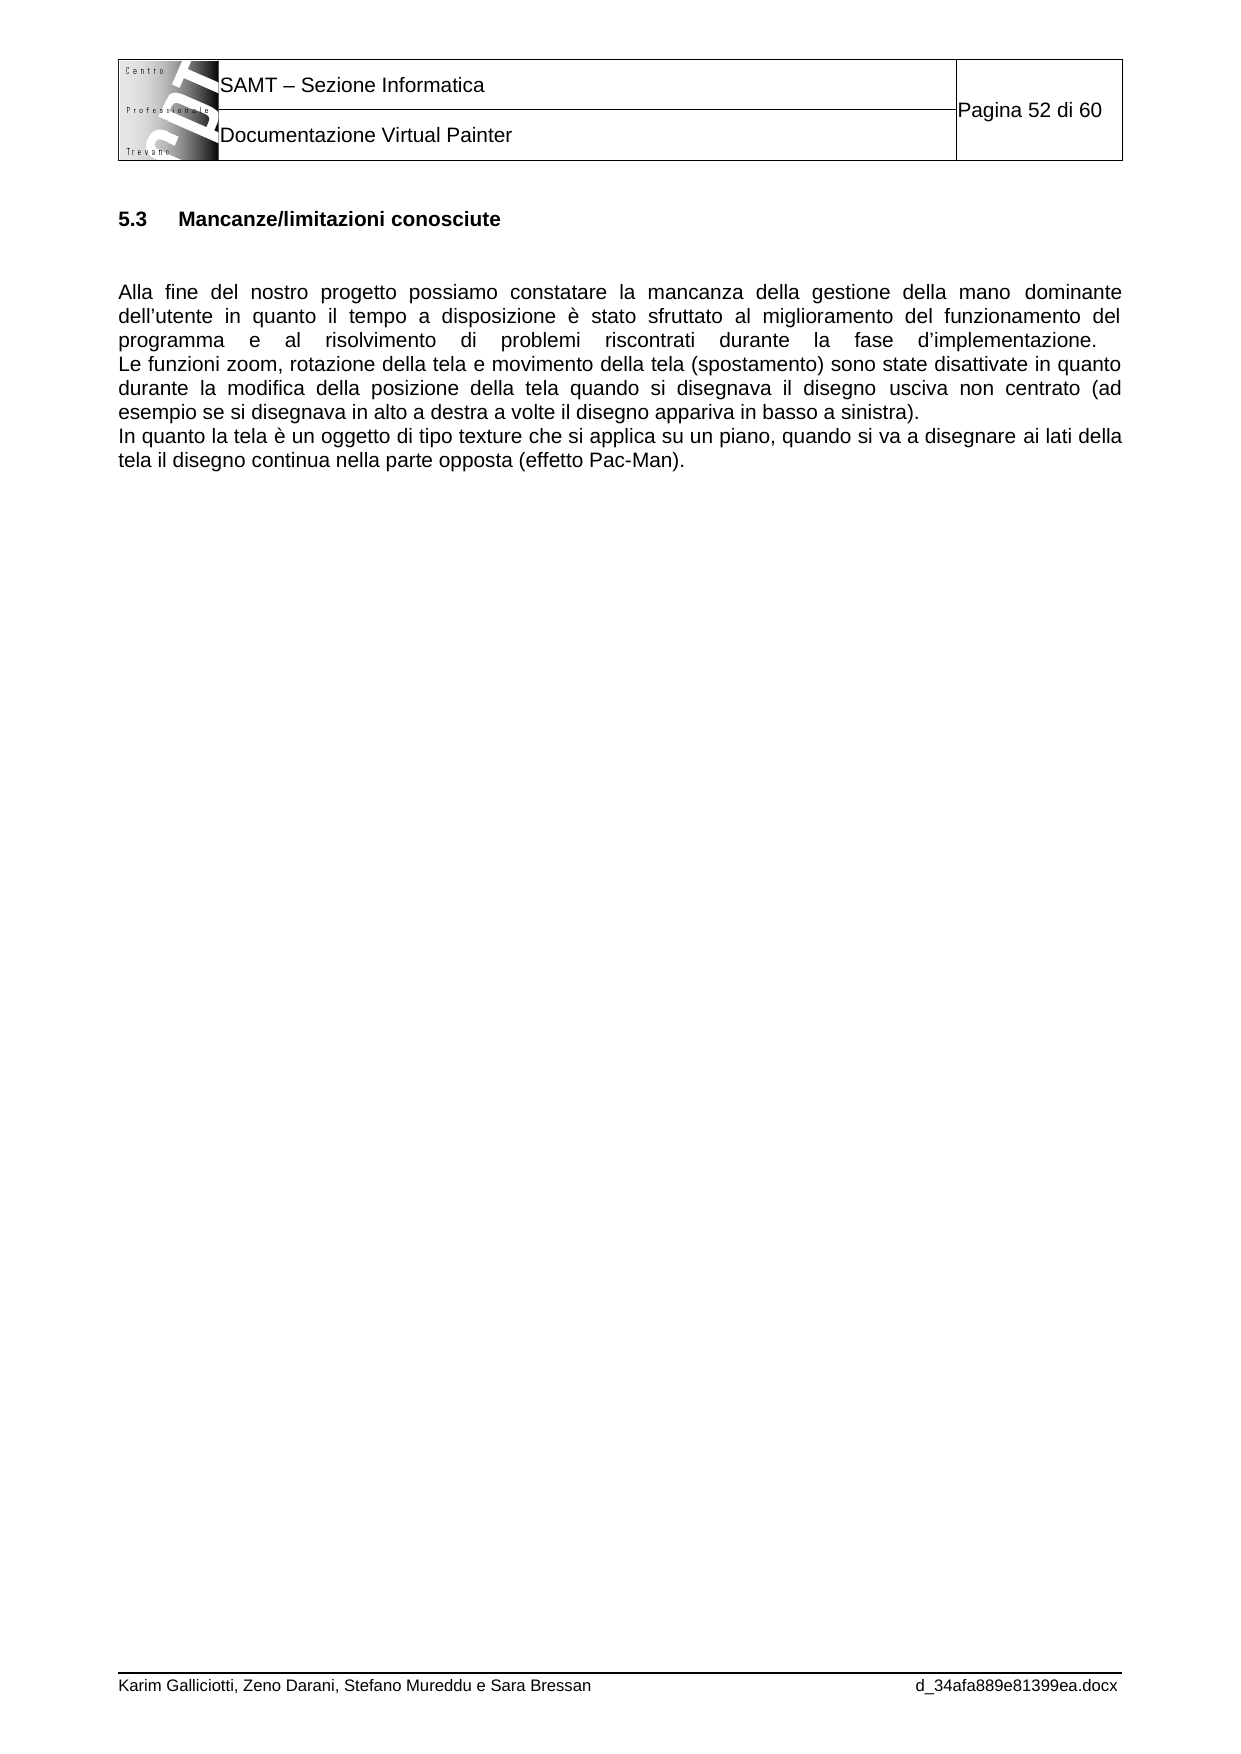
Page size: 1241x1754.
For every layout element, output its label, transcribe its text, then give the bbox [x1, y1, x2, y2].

text In quanto la tela è un oggetto di tipo texture che si applica su un piano, quando si va a disegnare ai lati della tela il disegno continua nella parte opposta (effetto Pac-Man). [118, 423, 1122, 471]
subtitle Mancanze/limitazioni conosciute [118, 207, 1122, 231]
picture [118, 60, 219, 160]
text Alla fine del nostro progetto possiamo constatare la mancanza della gestione della mano dominante dell’utente in quanto il tempo a disposizione è stato sfruttato al miglioramento del funzionamento del programma e al risolvimento di problemi riscontrati durante la fase d’implementazione. Le funzioni zoom, rotazione della tela e movimento della tela (spostamento) sono state disattivate in quanto durante la modifica della posizione della tela quando si disegnava il disegno usciva non centrato (ad esempio se si disegnava in alto a destra a volte il disegno appariva in basso a sinistra). [118, 280, 1122, 423]
